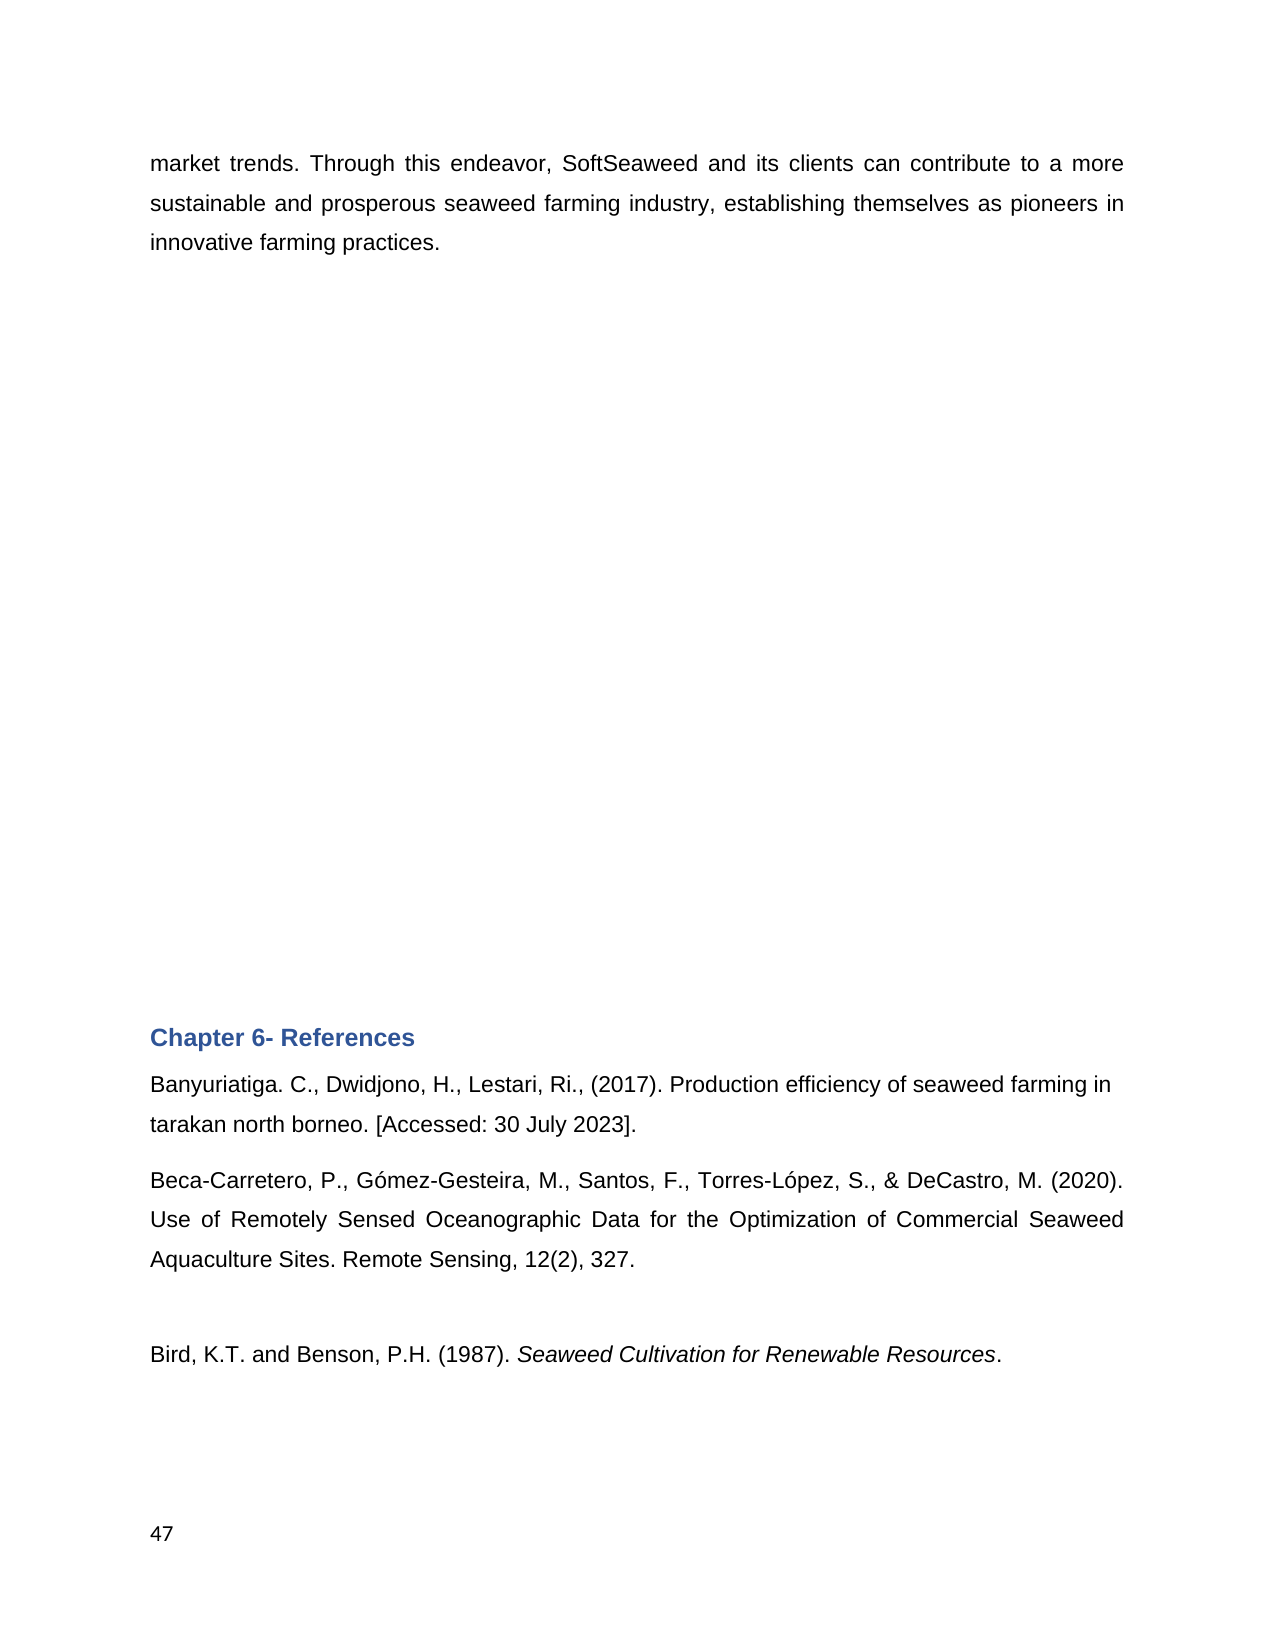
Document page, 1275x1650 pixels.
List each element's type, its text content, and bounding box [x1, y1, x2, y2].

text Beca-Carretero, P., Gómez-Gesteira, M., Santos, F., Torres-López, S., & DeCastro, M. (2020). Use of Remotely Sensed Oceanographic Data for the Optimization of Commercial Seaweed Aquaculture Sites. Remote Sensing, 12(2), 327. [150, 1167, 1125, 1272]
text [150, 150, 1125, 255]
text Bird, K.T. and Benson, P.H. (1987). Seaweed Cultivation for Renewable Resources. [150, 1341, 1125, 1368]
text Banyuriatiga. C., Dwidjono, H., Lestari, Ri., (2017). Production efficiency of seaweed farming in tarakan north borneo. [Accessed: 30 July 2023]. [150, 1071, 1125, 1137]
subtitle Chapter 6- References [150, 1023, 1125, 1052]
